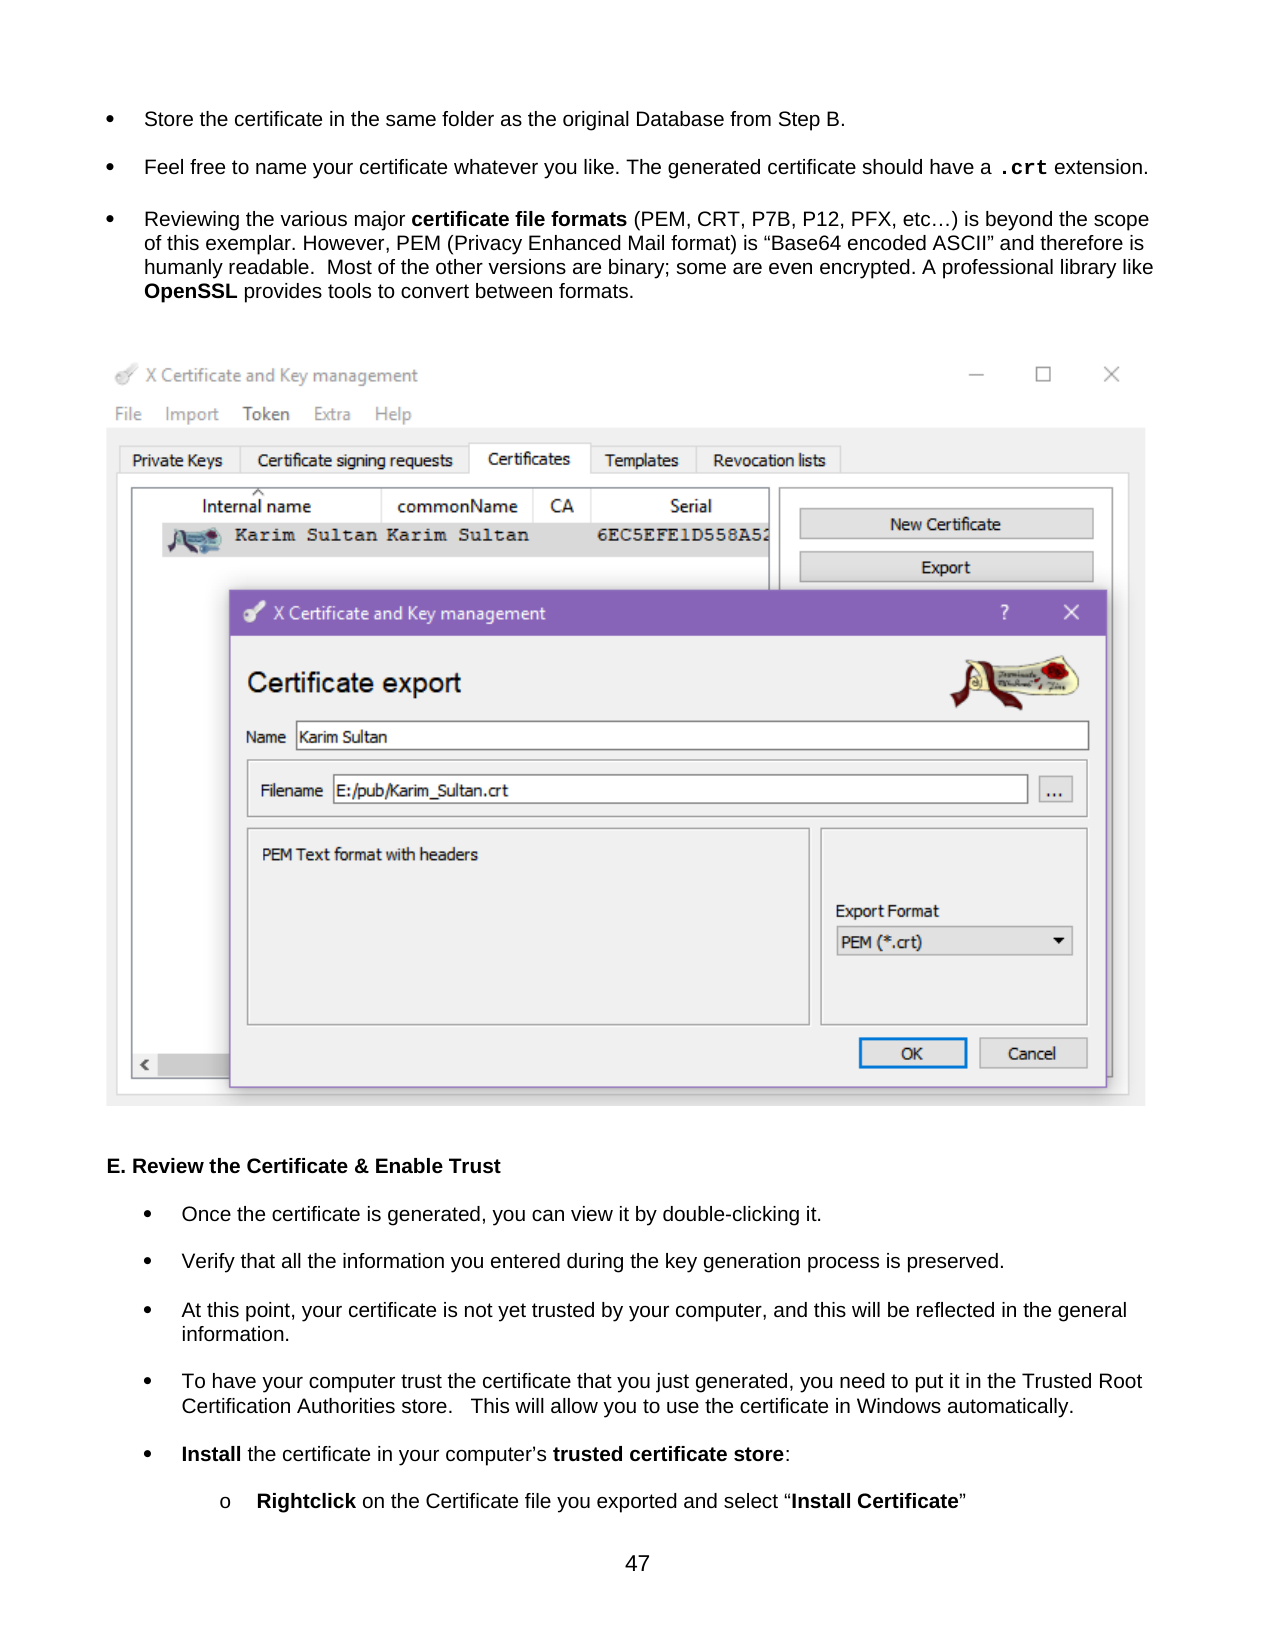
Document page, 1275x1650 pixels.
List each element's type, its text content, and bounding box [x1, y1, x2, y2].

list Store the certificate in the same folder as the original Database from Step B. [106, 106, 1169, 130]
list To have your computer trust the certificate that you just generated, you need to put it in the Trusted Root Certification Authorities store. This will allow you to use the certificate in Windows automatically. [144, 1369, 1169, 1417]
picture [106, 356, 1146, 1106]
list Feel free to name your certificate whatever you like. The generated certificate should have a .crt extension. [106, 155, 1169, 207]
list At this point, your certificate is not yet trusted by your computer, and this will be reflected in the general information. [144, 1297, 1169, 1345]
list Install the certificate in your computer’s trusted certificate store: [144, 1441, 1169, 1465]
list Reviewing the various major certificate file formats (PEM, CRT, P7B, P12, PFX, etc…) is beyond the scope of this exemplar. However, PEM (Privacy Enhanced Mail format) is “Base64 encoded ASCII” and therefore is humanly readable. Most of the other versions are binary; some are even encrypted. A professional library like OpenSSL provides tools to convert between formats. [106, 207, 1169, 303]
text E. Review the Certificate & Enable Trust [106, 1153, 1169, 1177]
list Verify that all the information you entered during the key generation process is preserved. [144, 1249, 1169, 1273]
list Once the certificate is generated, you can view it by double-clicking it. [144, 1201, 1169, 1225]
list Rightclick on the Certificate file you exported and select “Install Certificate” [219, 1489, 1169, 1515]
